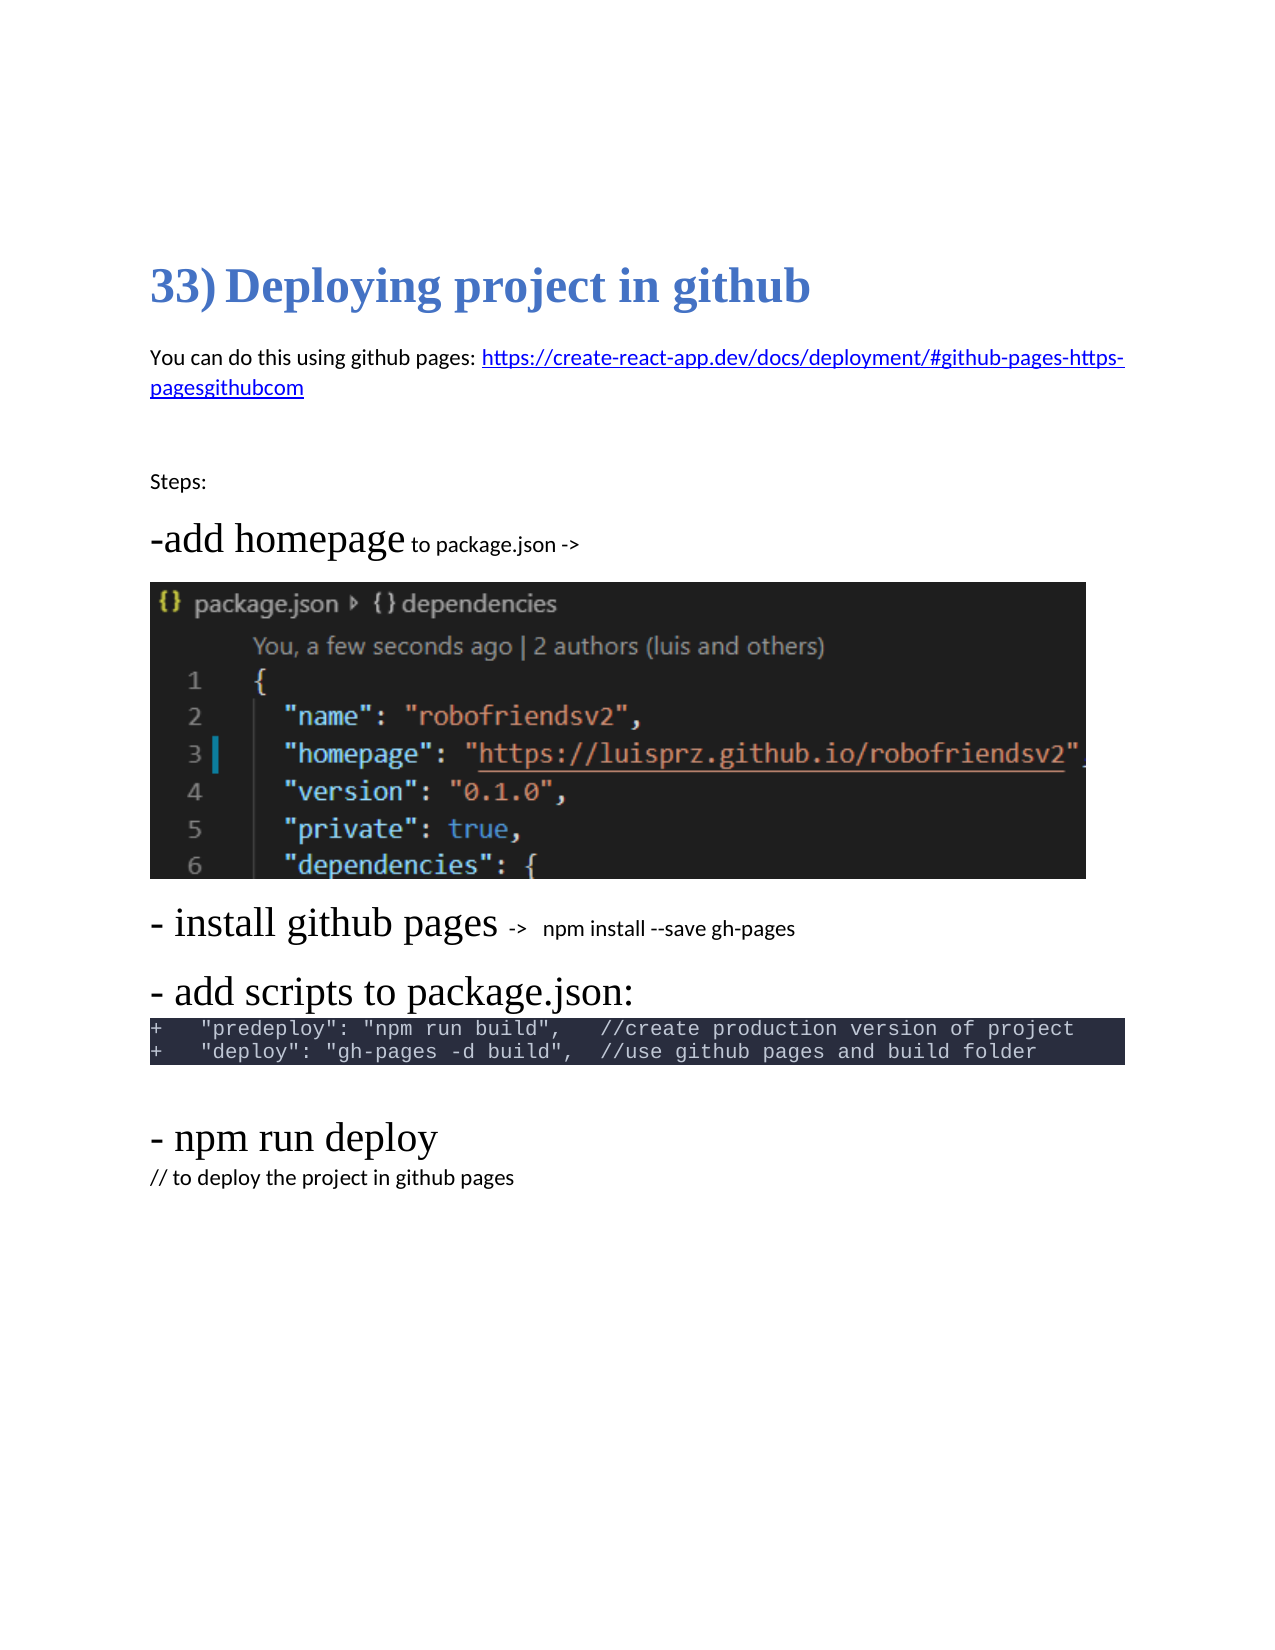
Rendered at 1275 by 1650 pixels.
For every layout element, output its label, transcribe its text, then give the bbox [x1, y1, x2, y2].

subtitle Deploying project in github [150, 256, 1125, 314]
text + "deploy": "gh-pages -d build", //use github pages and build folder [150, 1041, 1125, 1065]
text -add homepage to package.json -> [150, 514, 1125, 562]
picture [150, 582, 1086, 879]
text Steps: [150, 467, 1125, 495]
subtitle - npm run deploy [150, 1112, 1125, 1212]
text + "predeploy": "npm run build", //create production version of project [150, 1018, 1125, 1041]
subtitle - add scripts to package.json: [150, 966, 1125, 1014]
text - install github pages -> npm install --save gh-pages [150, 898, 1125, 946]
text You can do this using github pages: https://create-react-app.dev/docs/deployment/#github-pages-https-pagesgithubcom [150, 343, 1125, 401]
